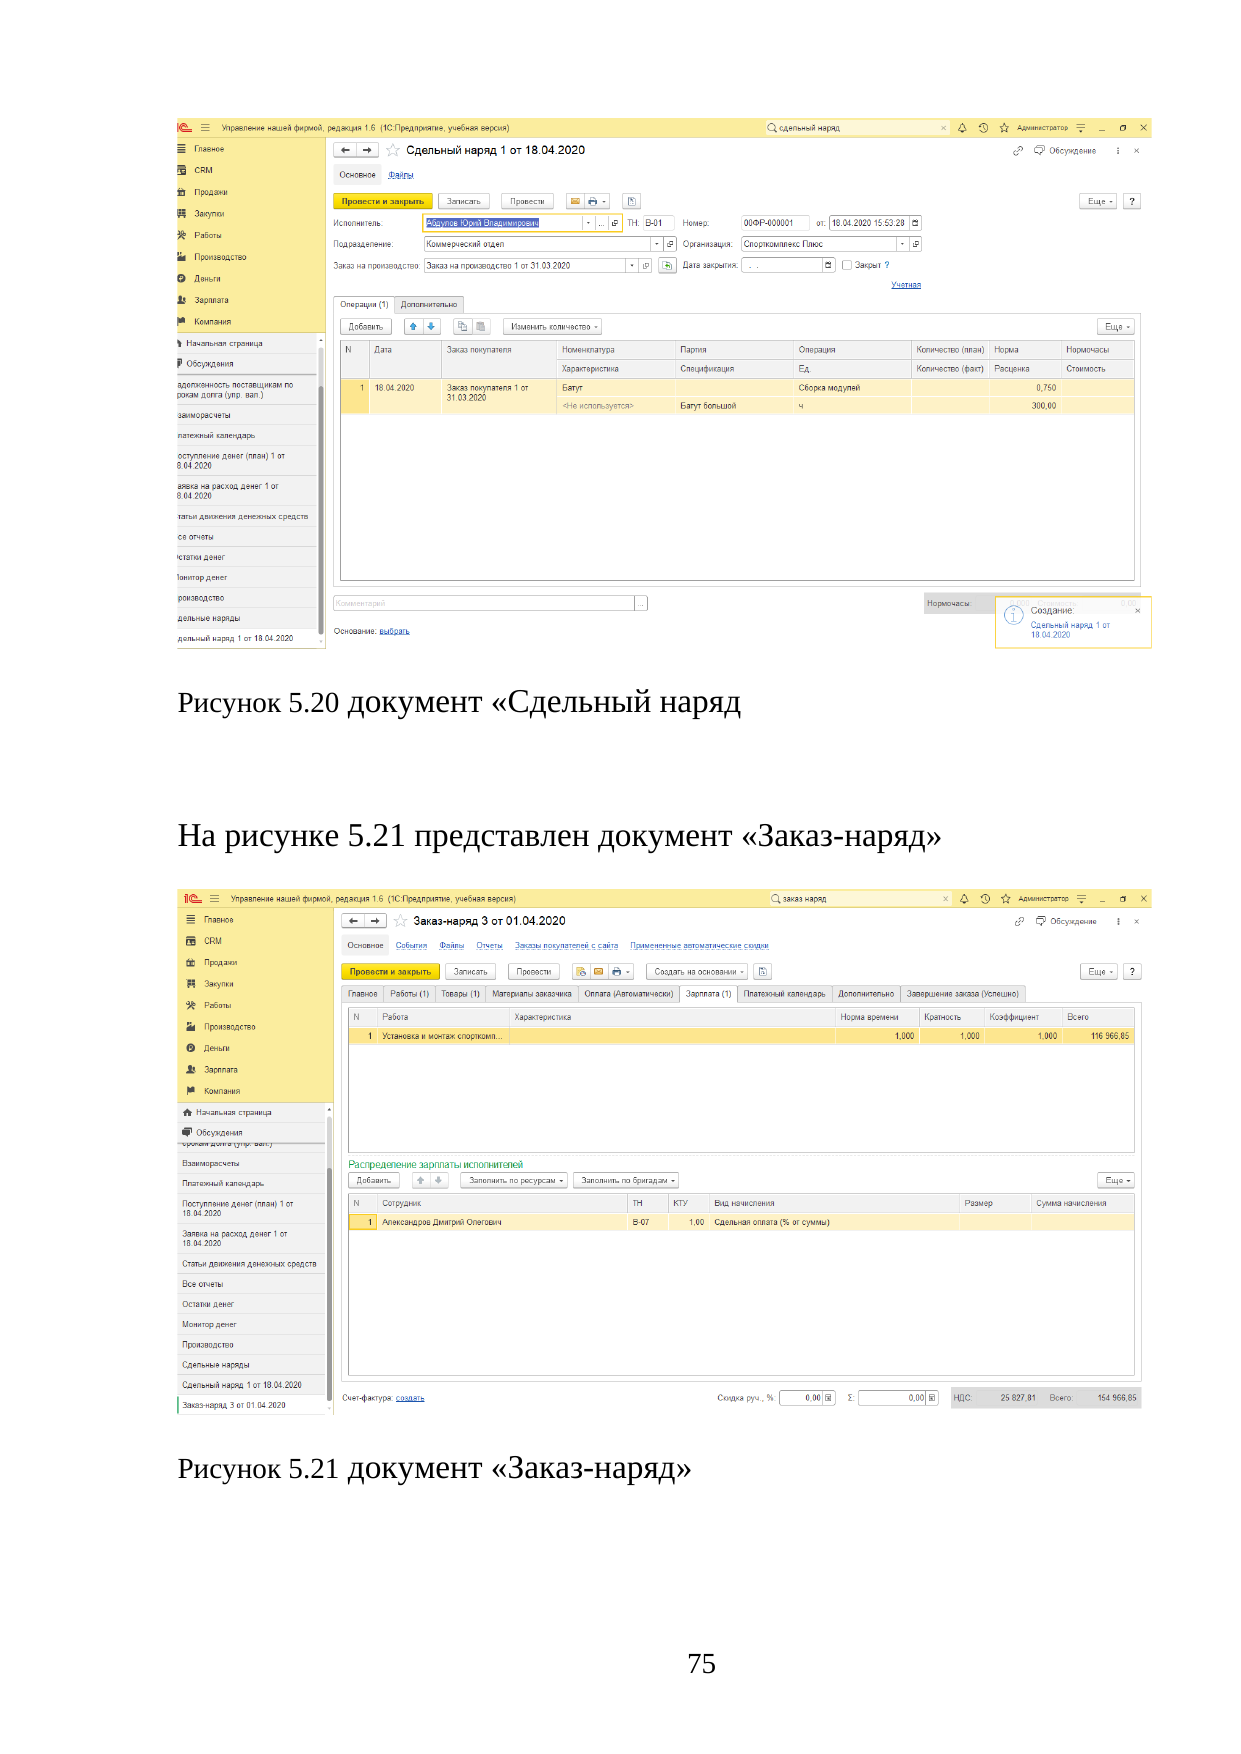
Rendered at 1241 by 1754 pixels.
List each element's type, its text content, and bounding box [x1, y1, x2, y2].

text Рисунок 5.20 документ «Сдельный наряд [177, 682, 1152, 720]
text На рисунке 5.21 представлен документ «Заказ-наряд» [177, 816, 1152, 854]
text Рисунок 5.21 документ «Заказ-наряд» [177, 1448, 1152, 1486]
picture [177, 118, 1152, 649]
picture [177, 889, 1152, 1415]
